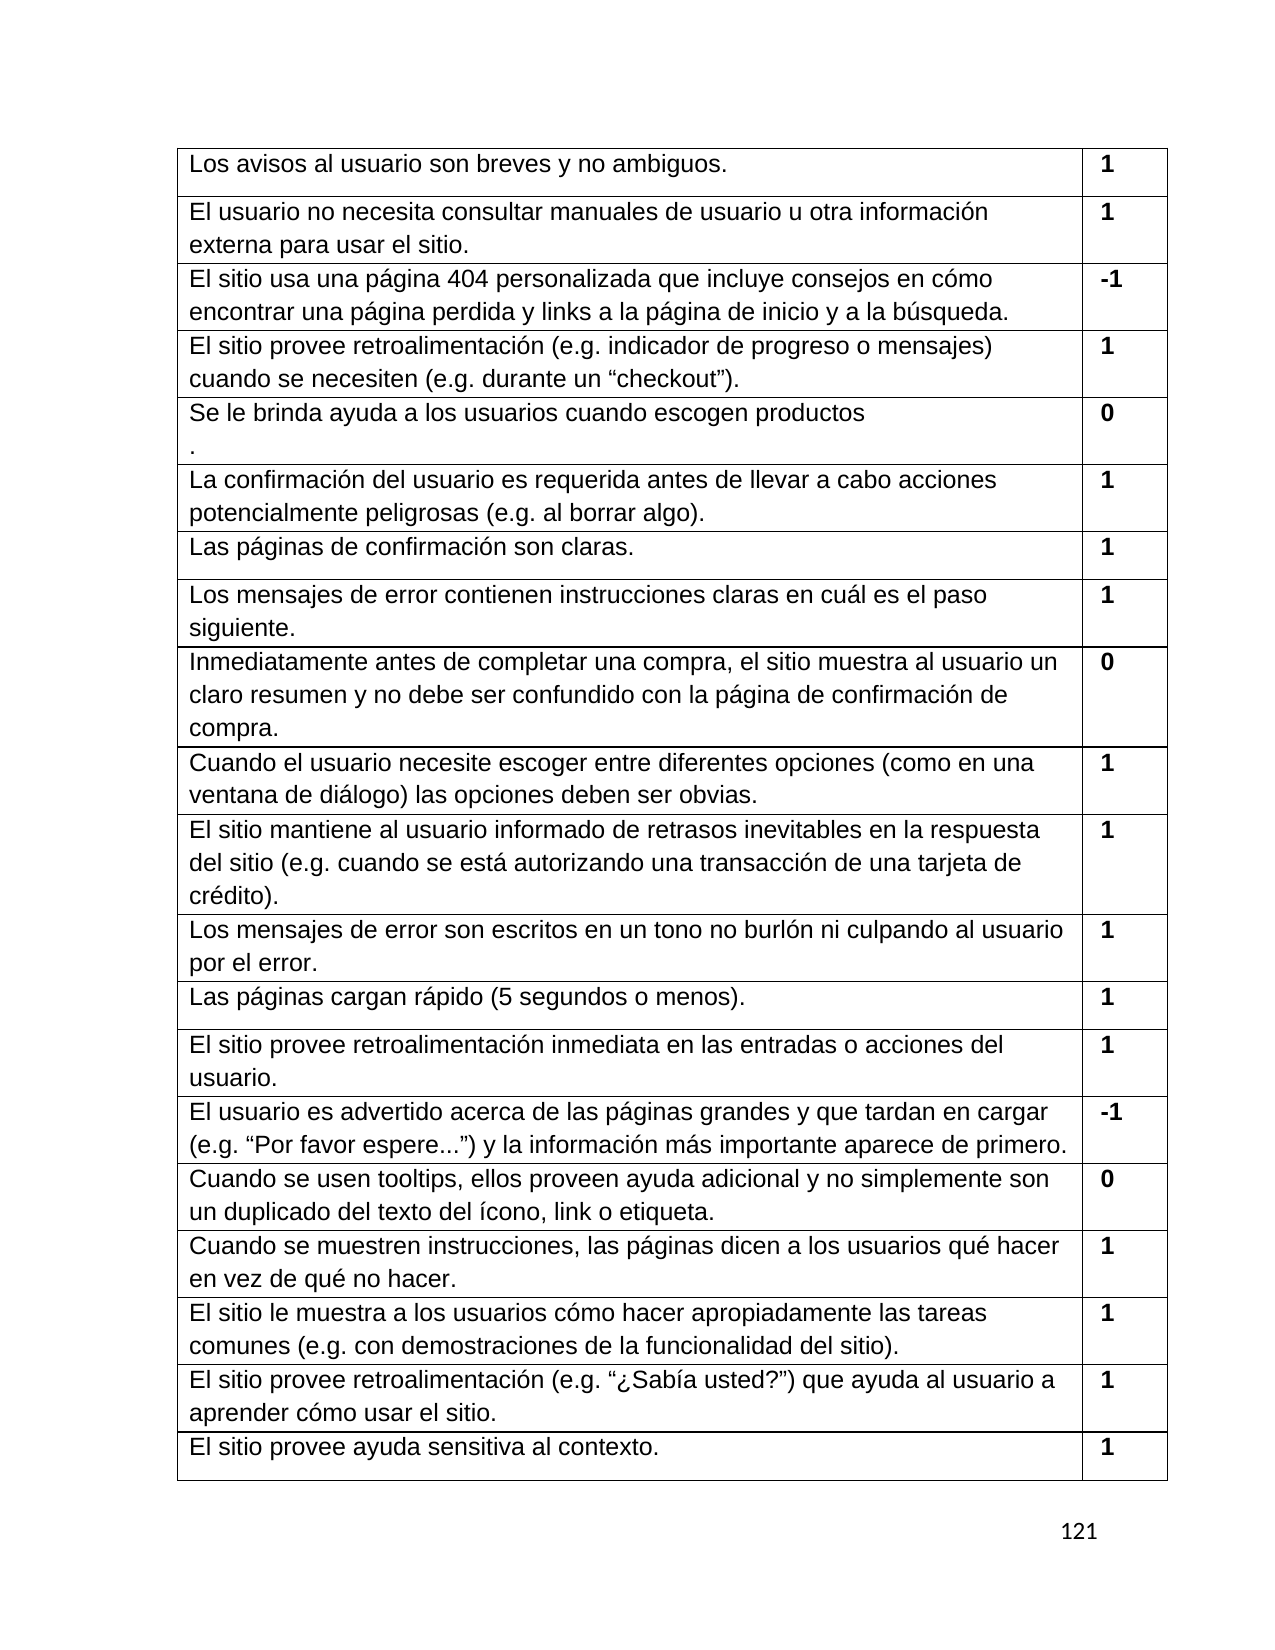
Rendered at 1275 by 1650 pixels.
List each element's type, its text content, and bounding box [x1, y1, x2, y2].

table_cell El usuario es advertido acerca de las páginas grandes y que tardan en cargar (e.g. “Por favor espere...”) y la información más importante aparece de primero. [178, 1097, 1082, 1163]
table_cell 1 [1083, 1298, 1167, 1364]
table_cell Las páginas cargan rápido (5 segundos o menos). [178, 982, 1082, 1029]
table_cell 1 [1083, 465, 1167, 531]
table_cell El usuario no necesita consultar manuales de usuario u otra información externa para usar el sitio. [178, 197, 1082, 263]
table_cell 1 [1083, 1365, 1167, 1431]
table_cell Los mensajes de error contienen instrucciones claras en cuál es el paso siguiente. [178, 580, 1082, 646]
table_cell 1 [1083, 815, 1167, 914]
table_cell El sitio usa una página 404 personalizada que incluye consejos en cómo encontrar una página perdida y links a la página de inicio y a la búsqueda. [178, 264, 1082, 330]
table_cell El sitio mantiene al usuario informado de retrasos inevitables en la respuesta del sitio (e.g. cuando se está autorizando una transacción de una tarjeta de crédito). [178, 815, 1082, 914]
table_cell 1 [1083, 197, 1167, 263]
table_cell Cuando se muestren instrucciones, las páginas dicen a los usuarios qué hacer en vez de qué no hacer. [178, 1231, 1082, 1297]
table_cell 1 [1083, 982, 1167, 1029]
table_cell 0 [1083, 1164, 1167, 1230]
table_cell 1 [1083, 915, 1167, 981]
table_cell 1 [1083, 748, 1167, 813]
table_cell 1 [1083, 331, 1167, 397]
table_cell El sitio le muestra a los usuarios cómo hacer apropiadamente las tareas comunes (e.g. con demostraciones de la funcionalidad del sitio). [178, 1298, 1082, 1364]
table_cell El sitio provee retroalimentación inmediata en las entradas o acciones del usuario. [178, 1030, 1082, 1096]
table_cell 1 [1083, 580, 1167, 646]
table_cell 1 [1083, 149, 1167, 196]
table_cell 0 [1083, 398, 1167, 464]
table_cell -1 [1083, 264, 1167, 330]
table_cell -1 [1083, 1097, 1167, 1163]
table_cell La confirmación del usuario es requerida antes de llevar a cabo acciones potencialmente peligrosas (e.g. al borrar algo). [178, 465, 1082, 531]
table_cell 1 [1083, 1030, 1167, 1096]
table_cell 0 [1083, 648, 1167, 746]
table_cell El sitio provee ayuda sensitiva al contexto. [178, 1433, 1082, 1479]
table_cell Los mensajes de error son escritos en un tono no burlón ni culpando al usuario por el error. [178, 915, 1082, 981]
table_cell Inmediatamente antes de completar una compra, el sitio muestra al usuario un claro resumen y no debe ser confundido con la página de confirmación de compra. [178, 648, 1082, 746]
table_cell 1 [1083, 1433, 1167, 1479]
table_cell El sitio provee retroalimentación (e.g. indicador de progreso o mensajes) cuando se necesiten (e.g. durante un “checkout”). [178, 331, 1082, 397]
table_cell Cuando el usuario necesite escoger entre diferentes opciones (como en una ventana de diálogo) las opciones deben ser obvias. [178, 748, 1082, 813]
table_cell Se le brinda ayuda a los usuarios cuando escogen productos . [178, 398, 1082, 464]
table_cell 1 [1083, 1231, 1167, 1297]
table_cell Los avisos al usuario son breves y no ambiguos. [178, 149, 1082, 196]
table_cell Las páginas de confirmación son claras. [178, 532, 1082, 579]
table_cell Cuando se usen tooltips, ellos proveen ayuda adicional y no simplemente son un duplicado del texto del ícono, link o etiqueta. [178, 1164, 1082, 1230]
table_cell 1 [1083, 532, 1167, 579]
table_cell El sitio provee retroalimentación (e.g. “¿Sabía usted?”) que ayuda al usuario a aprender cómo usar el sitio. [178, 1365, 1082, 1431]
